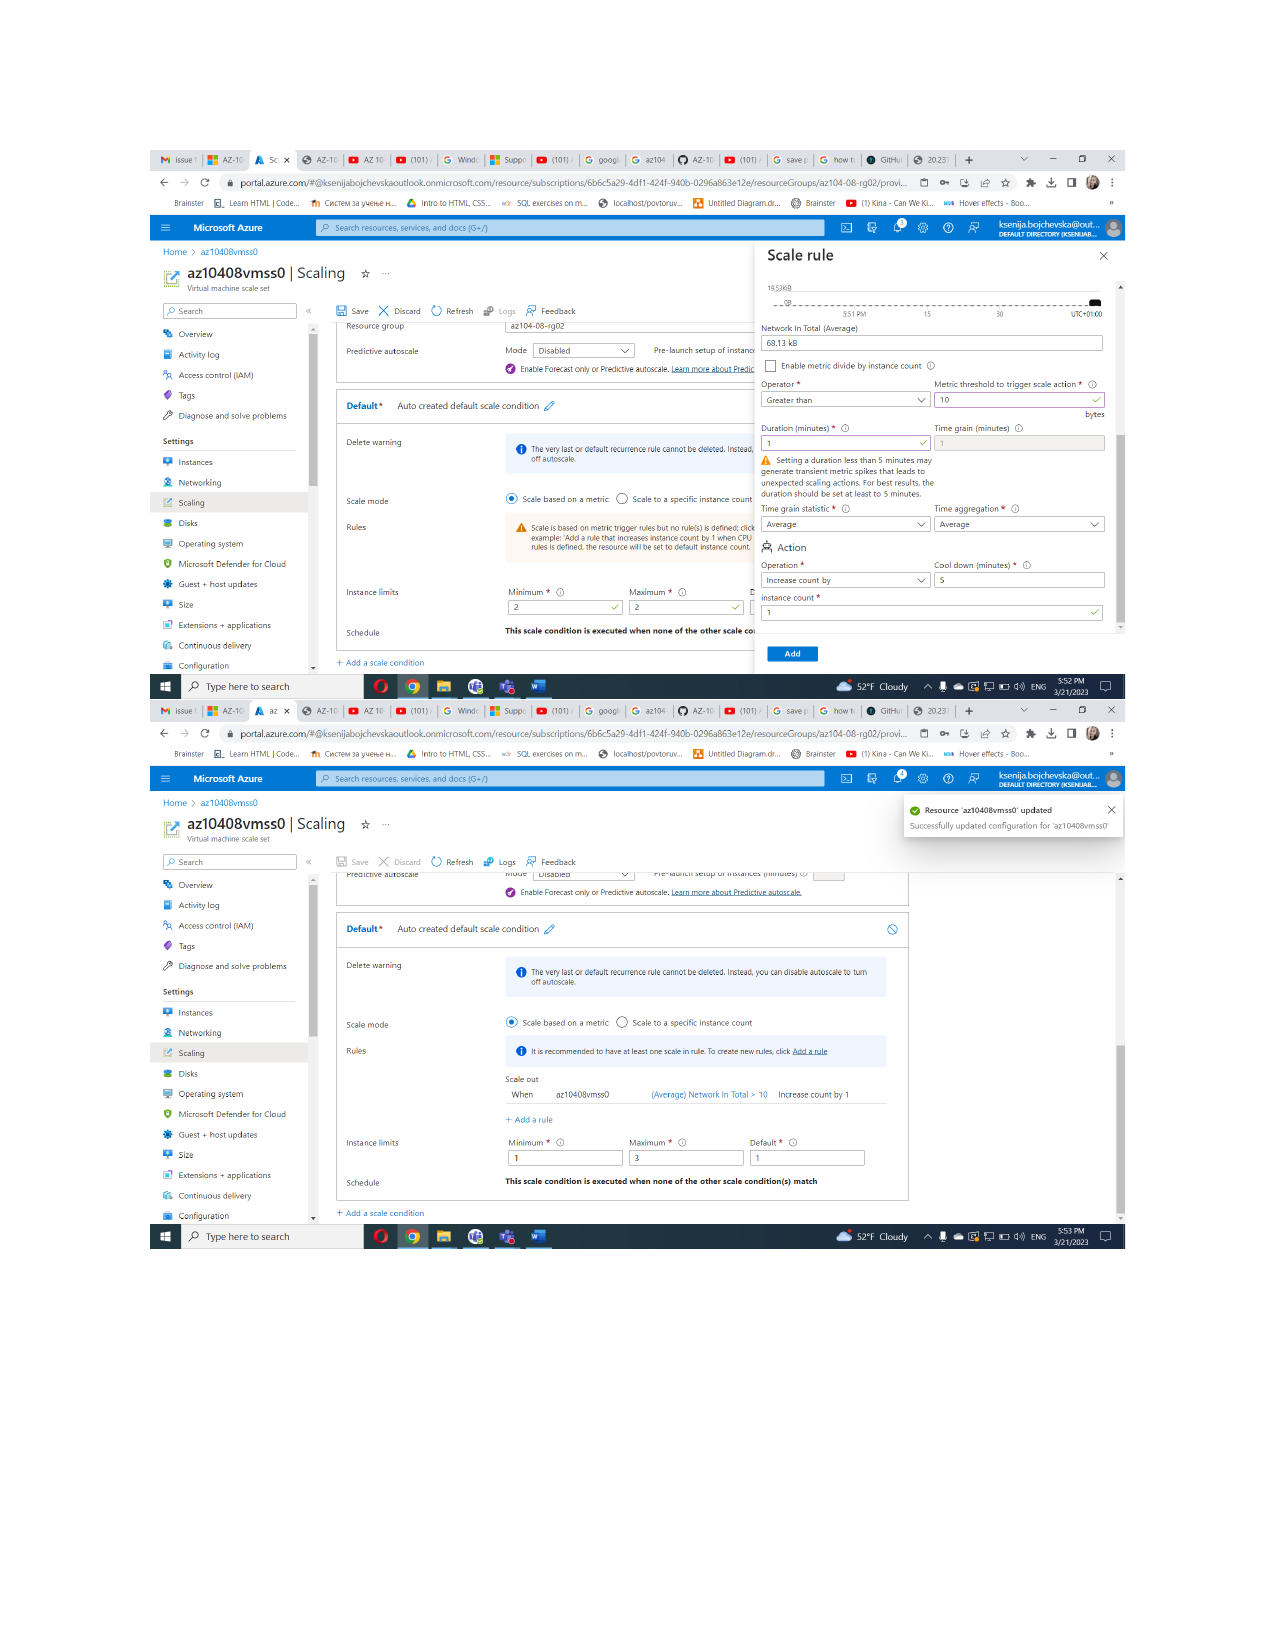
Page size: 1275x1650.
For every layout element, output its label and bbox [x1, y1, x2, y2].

picture [150, 150, 1125, 699]
picture [150, 700, 1125, 1249]
